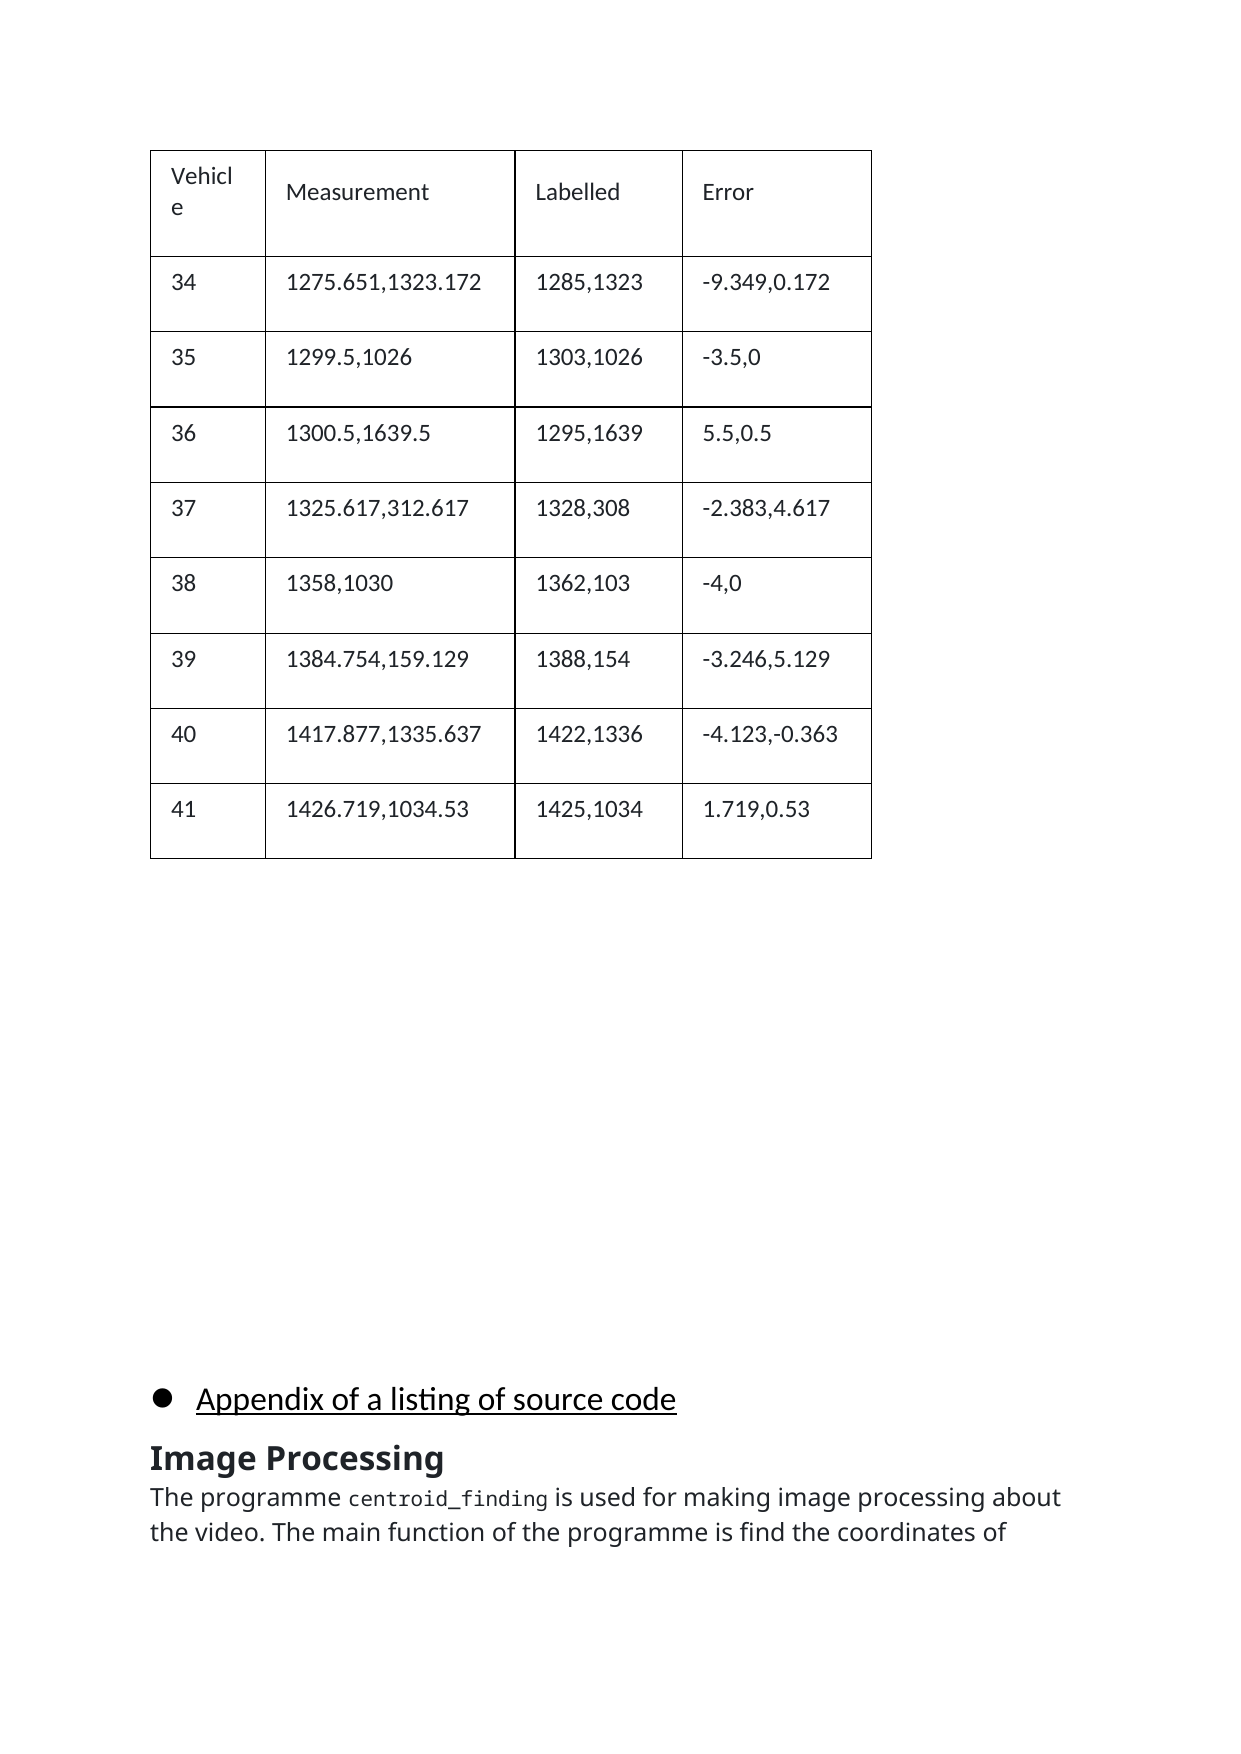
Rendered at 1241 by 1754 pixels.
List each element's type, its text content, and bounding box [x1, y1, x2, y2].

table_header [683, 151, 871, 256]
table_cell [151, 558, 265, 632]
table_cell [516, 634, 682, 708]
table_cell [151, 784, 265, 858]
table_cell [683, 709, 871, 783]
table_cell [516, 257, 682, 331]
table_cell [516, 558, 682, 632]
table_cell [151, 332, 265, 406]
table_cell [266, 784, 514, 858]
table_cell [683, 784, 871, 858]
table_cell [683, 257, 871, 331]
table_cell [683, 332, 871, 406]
text Image Processing [150, 1435, 1090, 1480]
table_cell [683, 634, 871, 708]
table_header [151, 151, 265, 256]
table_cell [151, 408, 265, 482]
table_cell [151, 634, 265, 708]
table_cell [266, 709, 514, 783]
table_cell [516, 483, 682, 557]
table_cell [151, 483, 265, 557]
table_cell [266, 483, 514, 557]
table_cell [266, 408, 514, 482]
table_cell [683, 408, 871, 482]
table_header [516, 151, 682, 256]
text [150, 1480, 1090, 1548]
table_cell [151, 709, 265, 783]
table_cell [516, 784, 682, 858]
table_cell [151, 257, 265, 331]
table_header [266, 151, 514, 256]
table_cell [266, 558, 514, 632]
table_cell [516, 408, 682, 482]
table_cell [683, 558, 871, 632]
list Appendix of a listing of source code [150, 1378, 1090, 1419]
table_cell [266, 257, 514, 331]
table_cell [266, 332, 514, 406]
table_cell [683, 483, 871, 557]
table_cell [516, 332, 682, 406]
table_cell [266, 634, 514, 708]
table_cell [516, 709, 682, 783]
